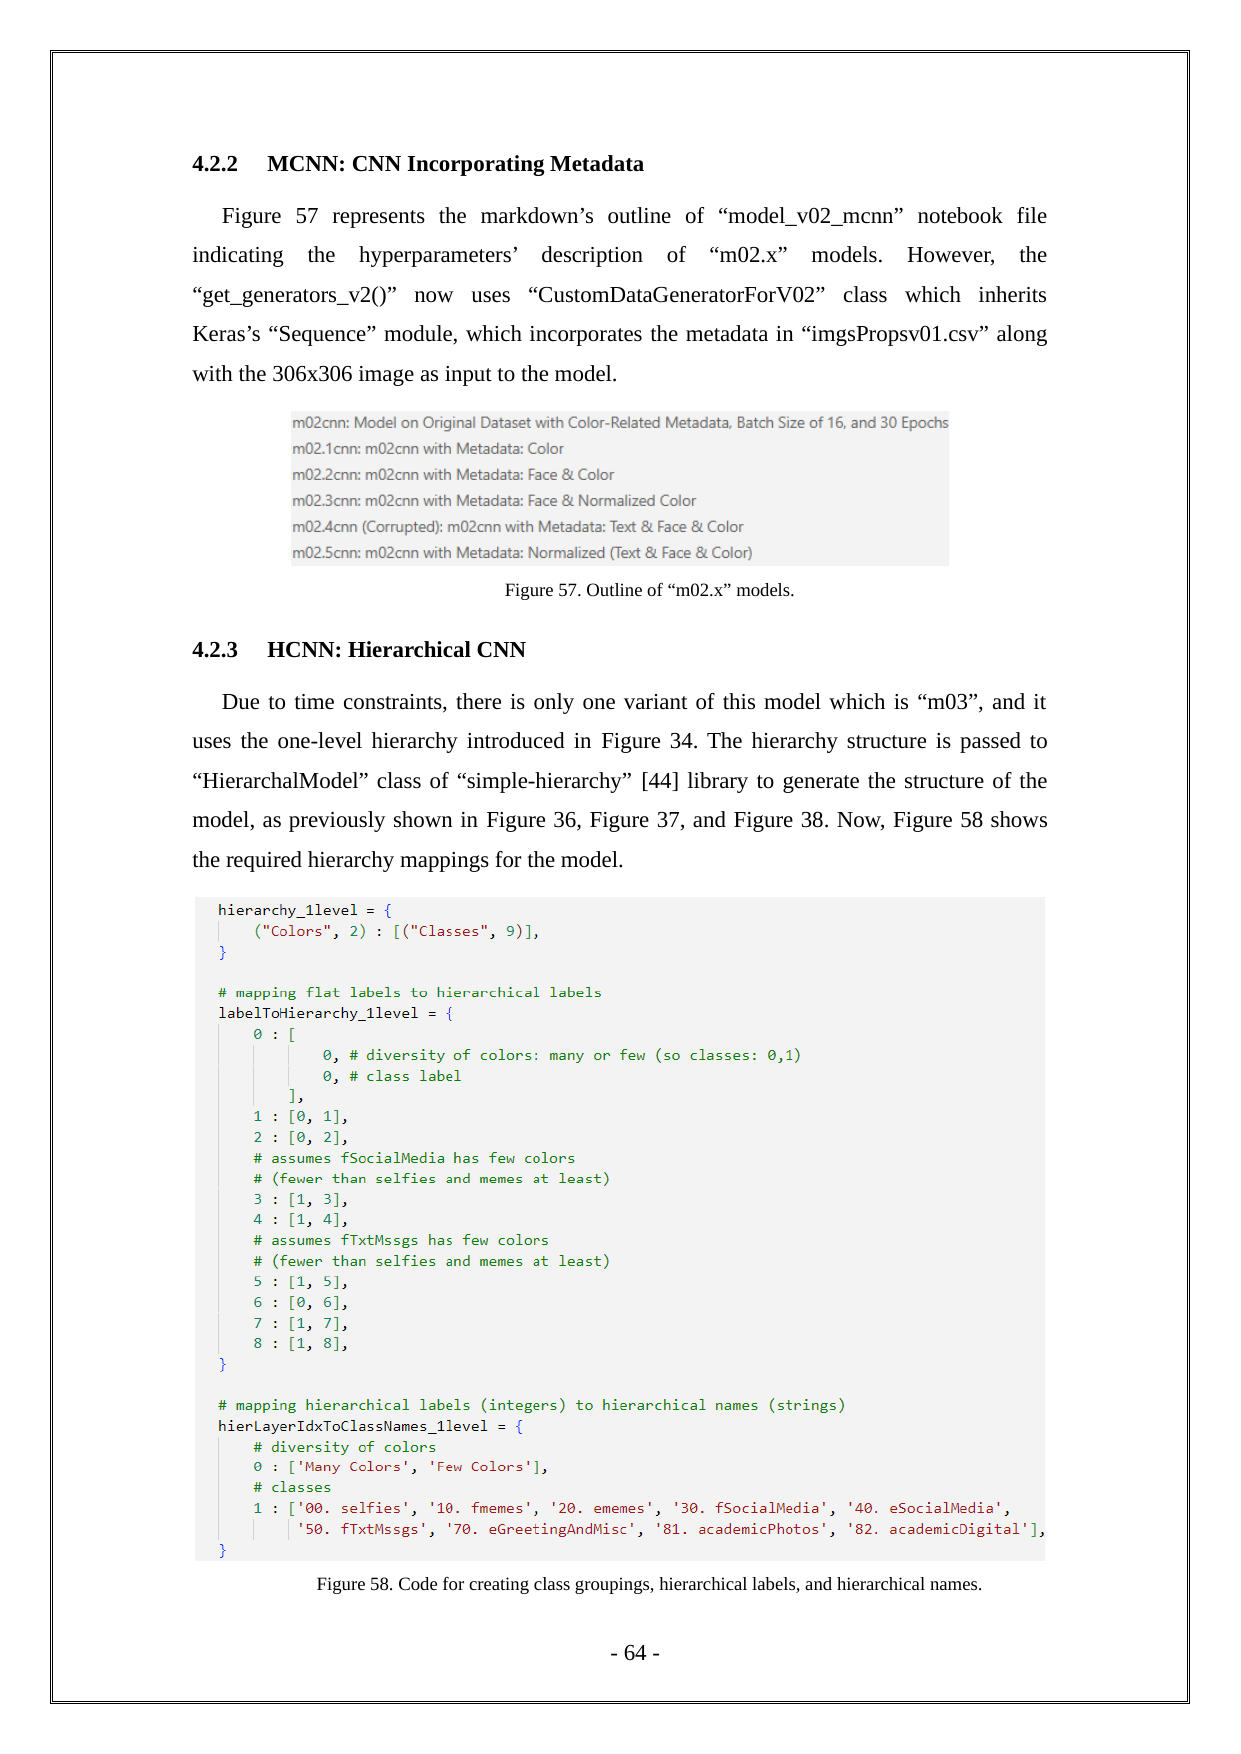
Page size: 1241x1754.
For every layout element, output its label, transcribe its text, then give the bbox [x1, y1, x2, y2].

text Figure 58. Code for creating class groupings, hierarchical labels, and hierarchical names. [251, 1573, 1048, 1594]
text Figure 57. Outline of “m02.x” models. [251, 578, 1048, 600]
picture [291, 411, 950, 566]
text Figure 57 represents the markdown’s outline of “model_v02_mcnn” notebook file indicating the hyperparameters’ description of “m02.x” models. However, the “get_generators_v2()” now uses “CustomDataGeneratorForV02” class which inherits Keras’s “Sequence” module, which incorporates the metadata in “imgsPropsv01.csv” along with the 306x306 image as input to the model. [192, 202, 1048, 386]
text Due to time constraints, there is only one variant of this model which is “m03”, and it uses the one-level hierarchy introduced in Figure 34. The hierarchy structure is passed to “HierarchalModel” class of “simple-hierarchy” [44] library to generate the structure of the model, as previously shown in Figure 36, Figure 37, and Figure 38. Now, Figure 58 shows the required hierarchy mappings for the model. [192, 688, 1048, 872]
picture [195, 897, 1046, 1561]
subtitle MCNN: CNN Incorporating Metadata [192, 150, 1048, 176]
subtitle HCNN: Hierarchical CNN [192, 636, 1048, 662]
